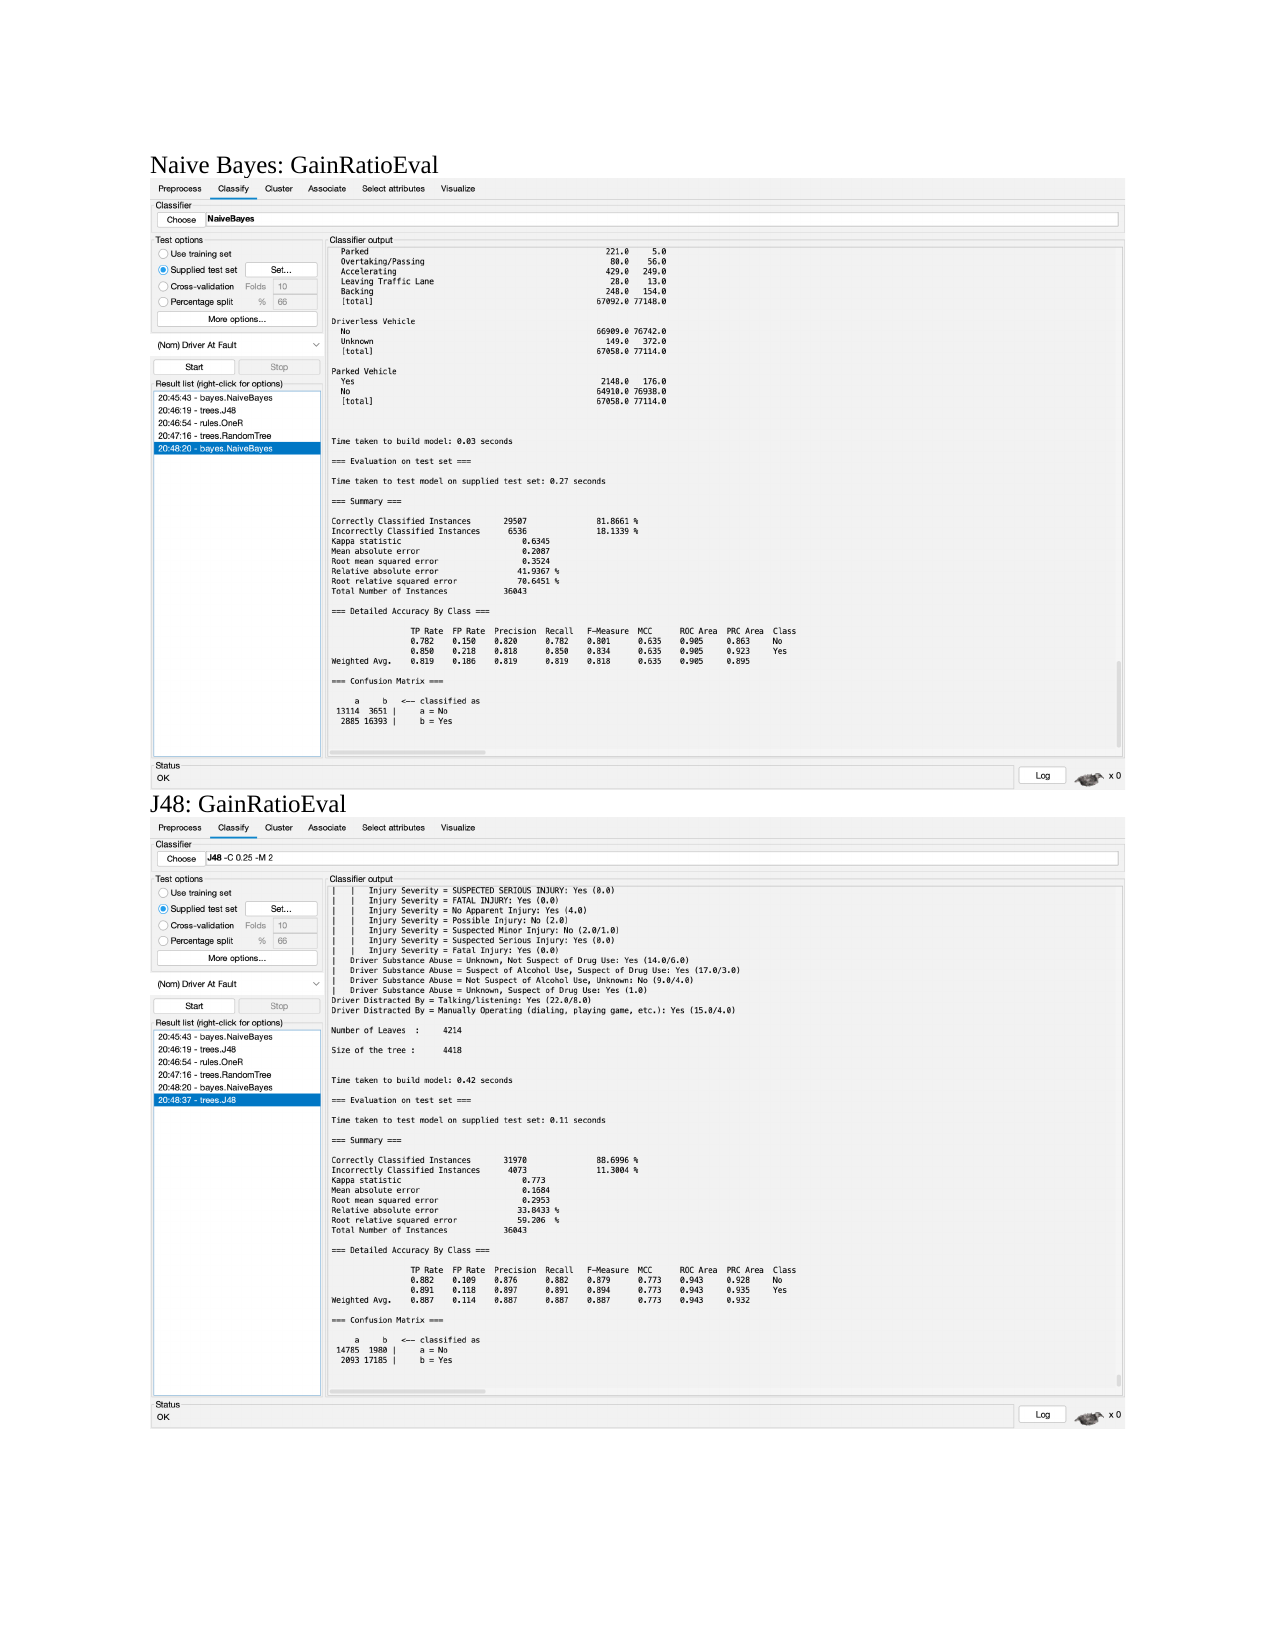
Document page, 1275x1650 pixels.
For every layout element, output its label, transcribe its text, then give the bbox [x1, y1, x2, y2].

picture [150, 178, 1125, 790]
text Naive Bayes: GainRatioEval [150, 150, 1125, 178]
picture [150, 817, 1125, 1429]
text J48: GainRatioEval [150, 790, 1125, 817]
